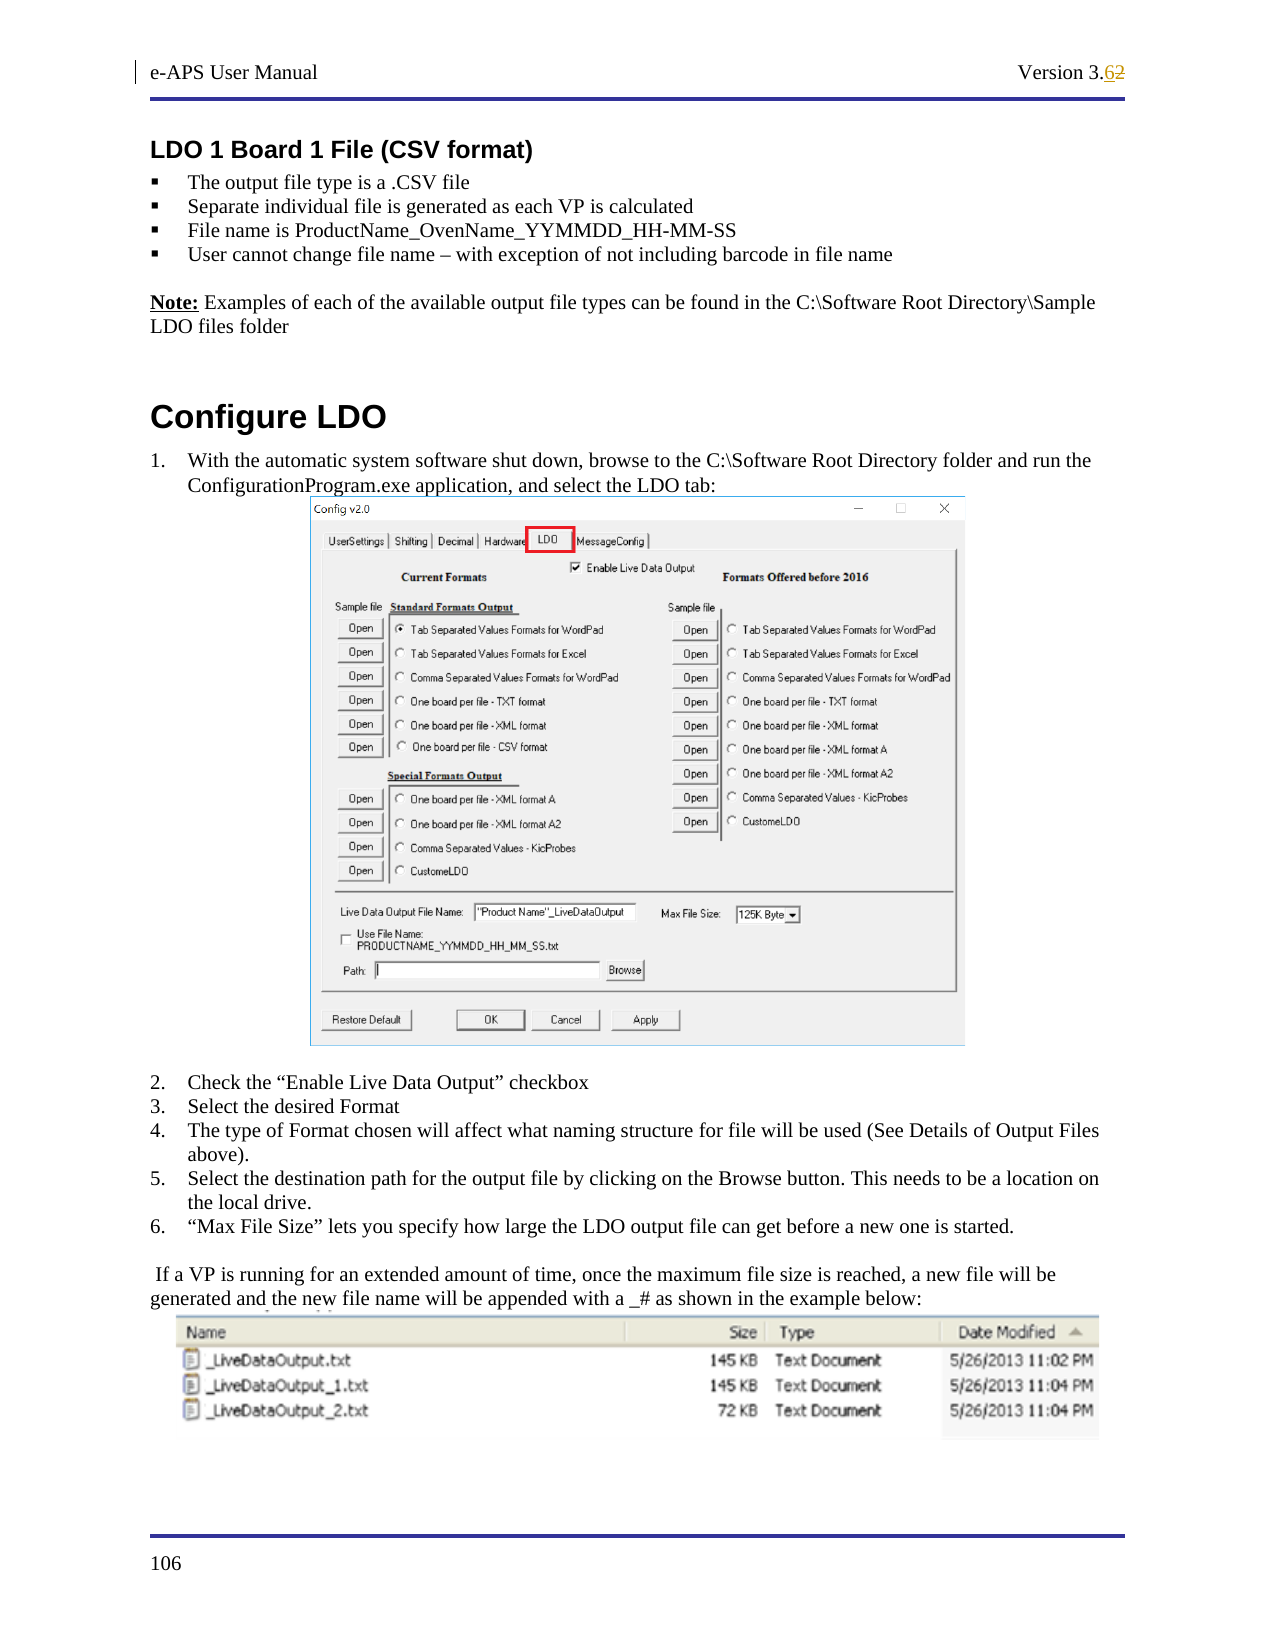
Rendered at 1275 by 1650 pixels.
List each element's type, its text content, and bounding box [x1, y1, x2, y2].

list “Max File Size” lets you specify how large the LDO output file can get before a new one is started. [150, 1214, 1125, 1238]
list Select the desired Format [150, 1094, 1125, 1118]
picture [310, 496, 965, 1046]
list With the automatic system software shut down, browse to the C:\Software Root Directory folder and run the ConfigurationProgram.exe application, and select the LDO tab: [150, 448, 1125, 497]
list User cannot change file name – with exception of not including barcode in file name [150, 242, 1125, 266]
subtitle LDO 1 Board 1 File (CSV format) [150, 135, 1125, 164]
picture [175, 1310, 1100, 1440]
text Note: Examples of each of the available output file types can be found in the C:\Software Root Directory\Sample LDO files folder [150, 290, 1125, 338]
text If a VP is running for an extended amount of time, once the maximum file size is reached, a new file will be generated and the new file name will be appended with a _# as shown in the example below: [150, 1262, 1125, 1310]
list The type of Format chosen will affect what naming structure for file will be used (See Details of Output Files above). [150, 1118, 1125, 1166]
list Check the “Enable Live Data Output” checkbox [150, 1069, 1125, 1094]
list File name is ProductName_OvenName_YYMMDD_HH-MM-SS [150, 218, 1125, 242]
list Separate individual file is generated as each VP is calculated [150, 194, 1125, 218]
list The output file type is a .CSV file [150, 170, 1125, 194]
subtitle Configure LDO [150, 397, 1125, 436]
list Select the destination path for the output file by clicking on the Browse button. This needs to be a location on the local drive. [150, 1166, 1125, 1214]
